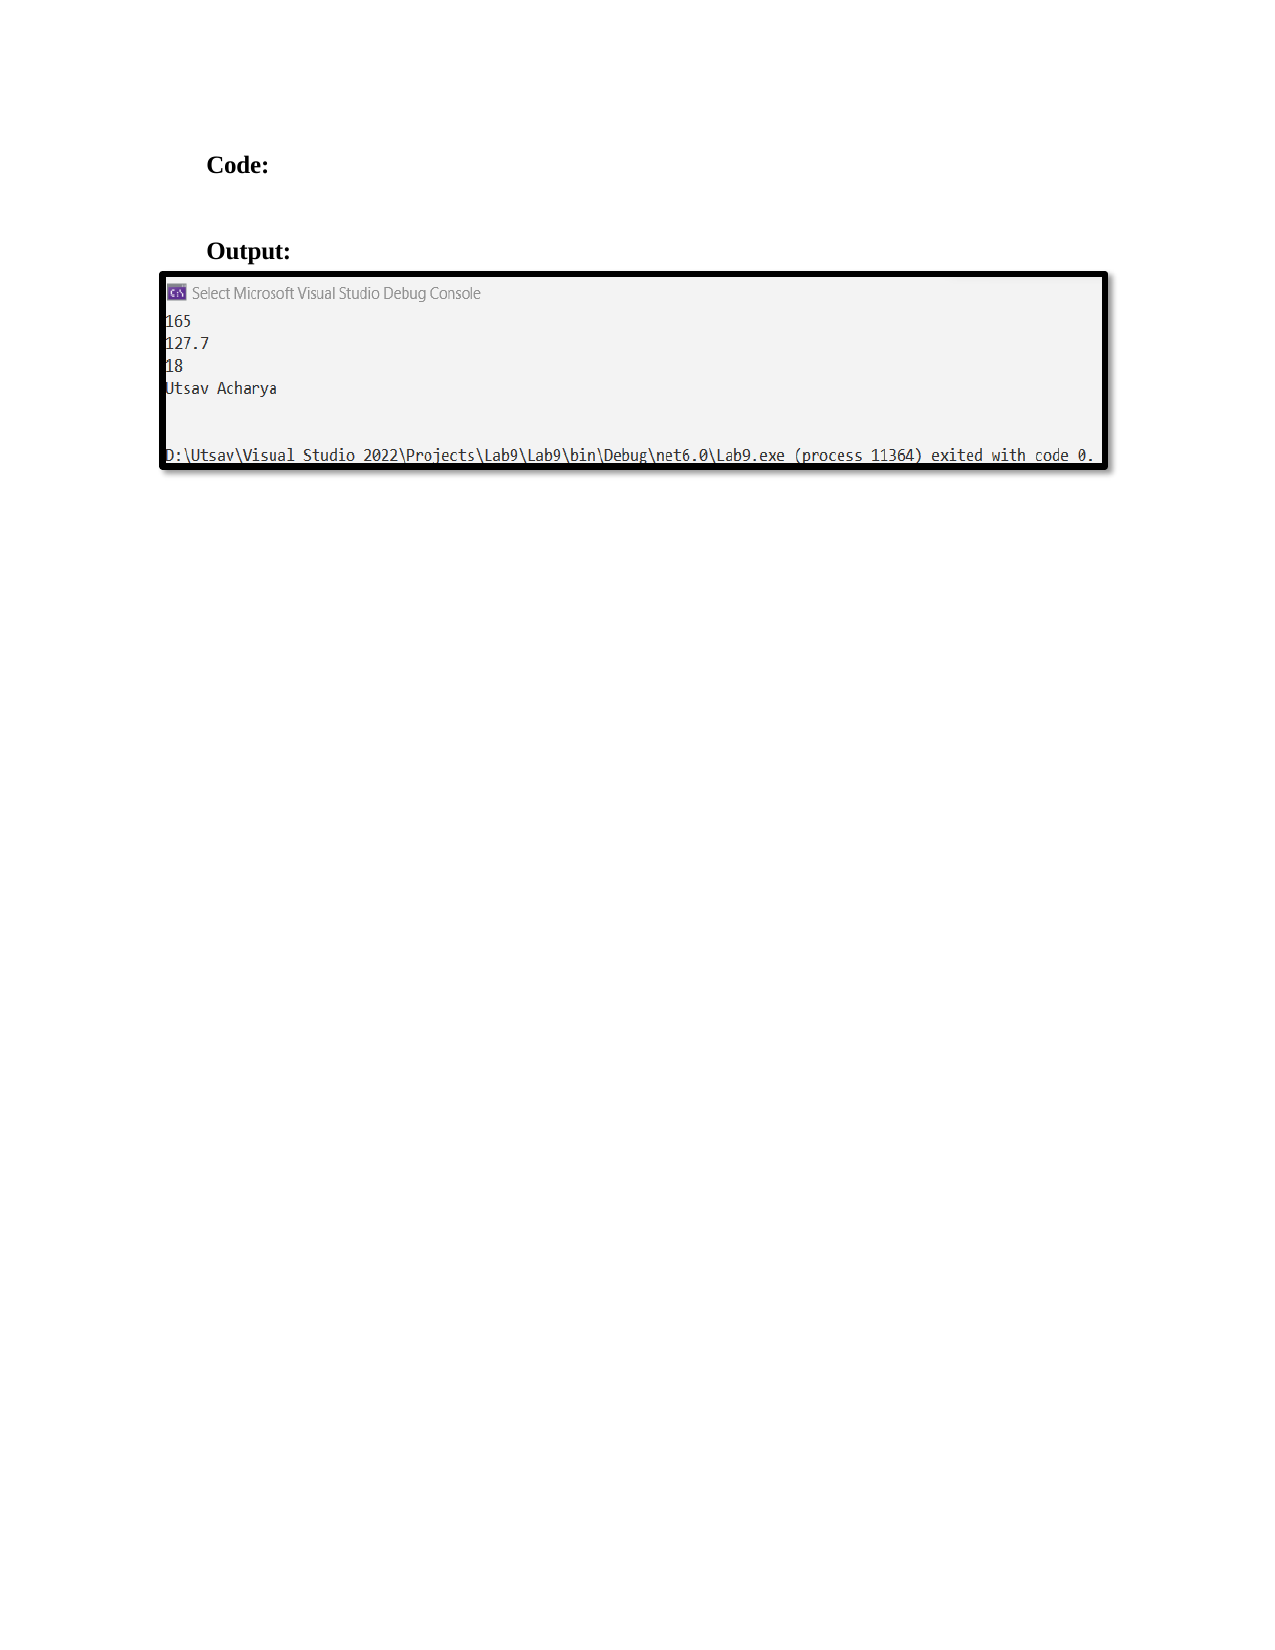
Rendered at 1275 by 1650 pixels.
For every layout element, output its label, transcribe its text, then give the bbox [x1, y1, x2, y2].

text Output: [206, 236, 1162, 265]
picture [158, 269, 1120, 481]
